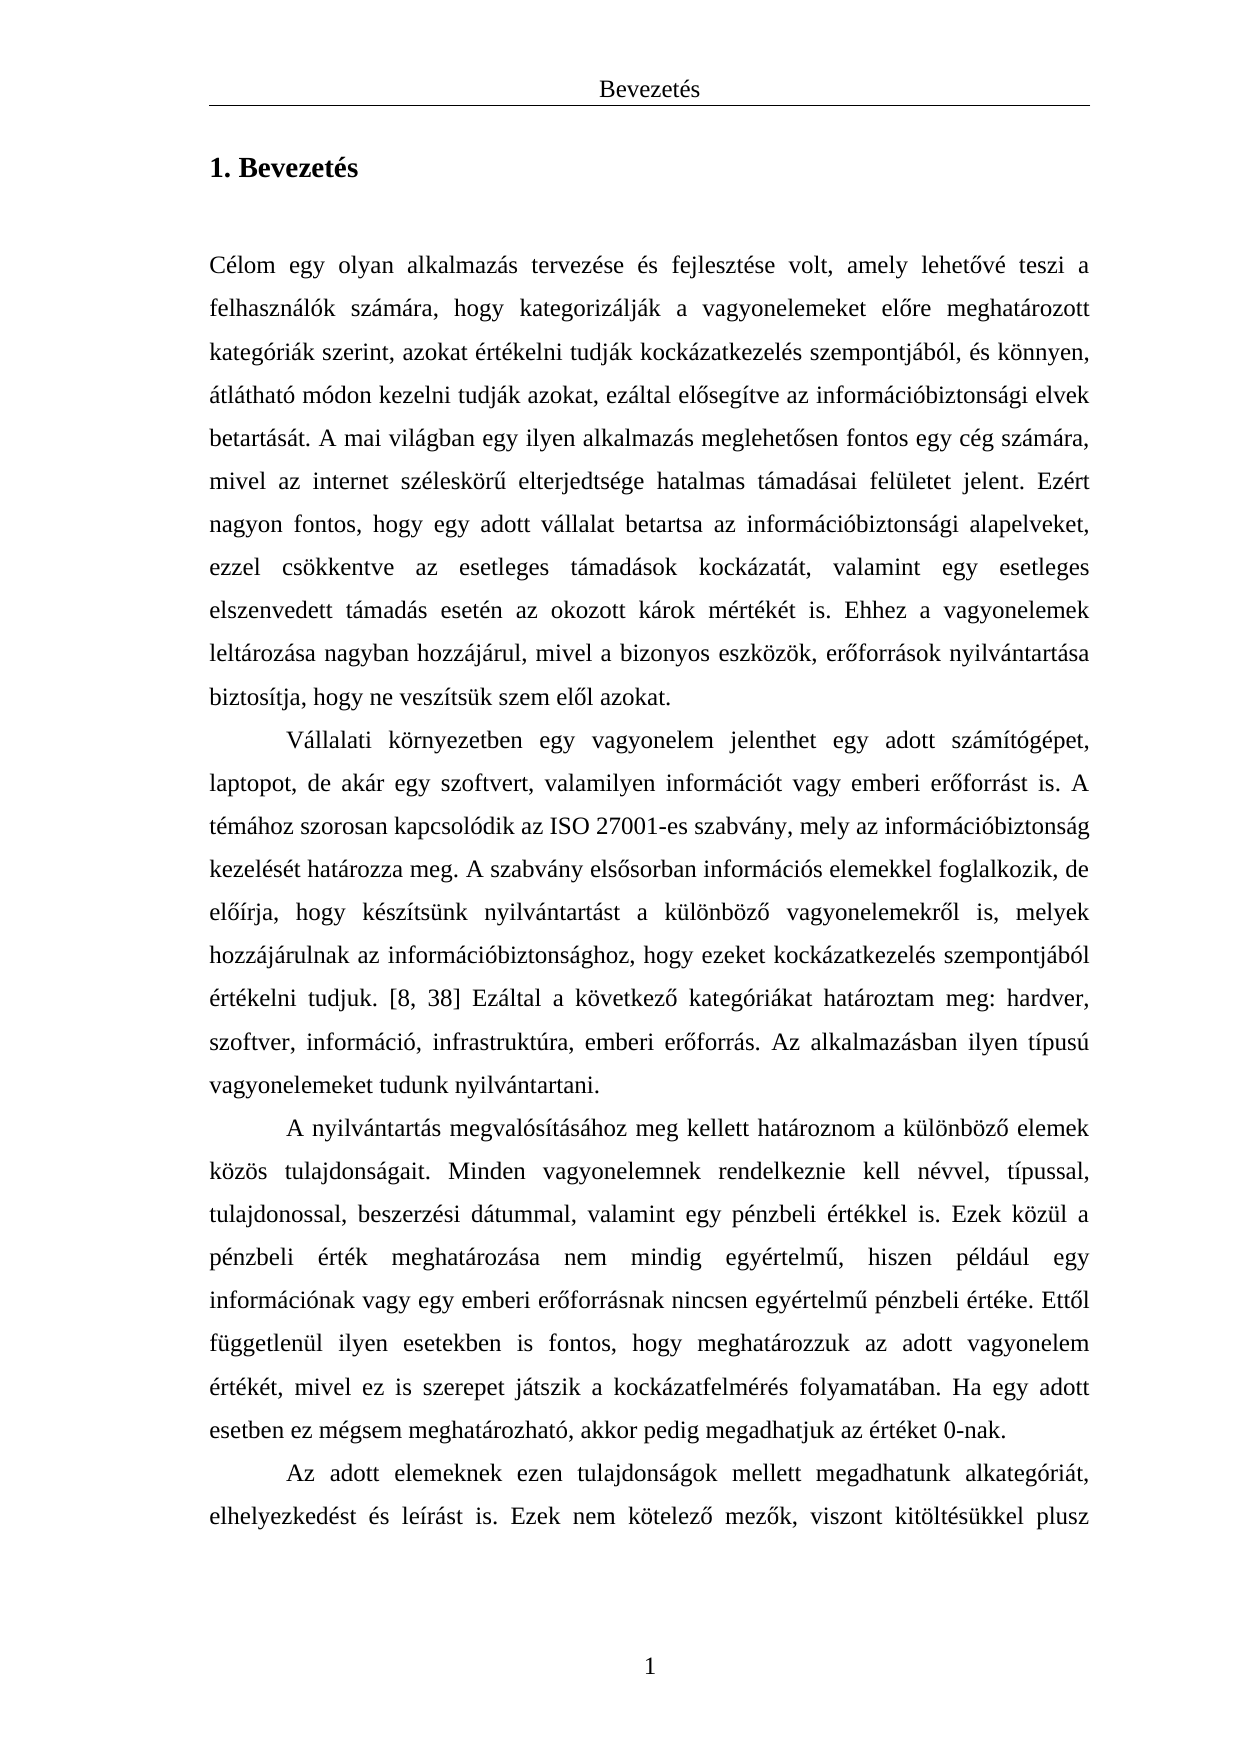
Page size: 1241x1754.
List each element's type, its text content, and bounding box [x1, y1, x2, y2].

text Célom egy olyan alkalmazás tervezése és fejlesztése volt, amely lehetővé teszi a felhasználók számára, hogy kategorizálják a vagyonelemeket előre meghatározott kategóriák szerint, azokat értékelni tudják kockázatkezelés szempontjából, és könnyen, átlátható módon kezelni tudják azokat, ezáltal elősegítve az információbiztonsági elvek betartását. A mai világban egy ilyen alkalmazás meglehetősen fontos egy cég számára, mivel az internet széleskörű elterjedtsége hatalmas támadásai felületet jelent. Ezért nagyon fontos, hogy egy adott vállalat betartsa az információbiztonsági alapelveket, ezzel csökkentve az esetleges támadások kockázatát, valamint egy esetleges elszenvedett támadás esetén az okozott károk mértékét is. Ehhez a vagyonelemek leltározása nagyban hozzájárul, mivel a bizonyos eszközök, erőforrások nyilvántartása biztosítja, hogy ne veszítsük szem elől azokat. [209, 250, 1090, 710]
text Vállalati környezetben egy vagyonelem jelenthet egy adott számítógépet, laptopot, de akár egy szoftvert, valamilyen információt vagy emberi erőforrást is. A témához szorosan kapcsolódik az ISO 27001-es szabvány, mely az információbiztonság kezelését határozza meg. A szabvány elsősorban információs elemekkel foglalkozik, de előírja, hogy készítsünk nyilvántartást a különböző vagyonelemekről is, melyek hozzájárulnak az információbiztonsághoz, hogy ezeket kockázatkezelés szempontjából értékelni tudjuk. [8, 38] Ezáltal a következő kategóriákat határoztam meg: hardver, szoftver, információ, infrastruktúra, emberi erőforrás. Az alkalmazásban ilyen típusú vagyonelemeket tudunk nyilvántartani. [209, 725, 1090, 1098]
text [209, 1458, 1090, 1530]
subtitle 1. Bevezetés [209, 150, 1090, 183]
text A nyilvántartás megvalósításához meg kellett határoznom a különböző elemek közös tulajdonságait. Minden vagyonelemnek rendelkeznie kell névvel, típussal, tulajdonossal, beszerzési dátummal, valamint egy pénzbeli értékkel is. Ezek közül a pénzbeli érték meghatározása nem mindig egyértelmű, hiszen például egy információnak vagy egy emberi erőforrásnak nincsen egyértelmű pénzbeli értéke. Ettől függetlenül ilyen esetekben is fontos, hogy meghatározzuk az adott vagyonelem értékét, mivel ez is szerepet játszik a kockázatfelmérés folyamatában. Ha egy adott esetben ez mégsem meghatározható, akkor pedig megadhatjuk az értéket 0-nak. [209, 1113, 1090, 1443]
